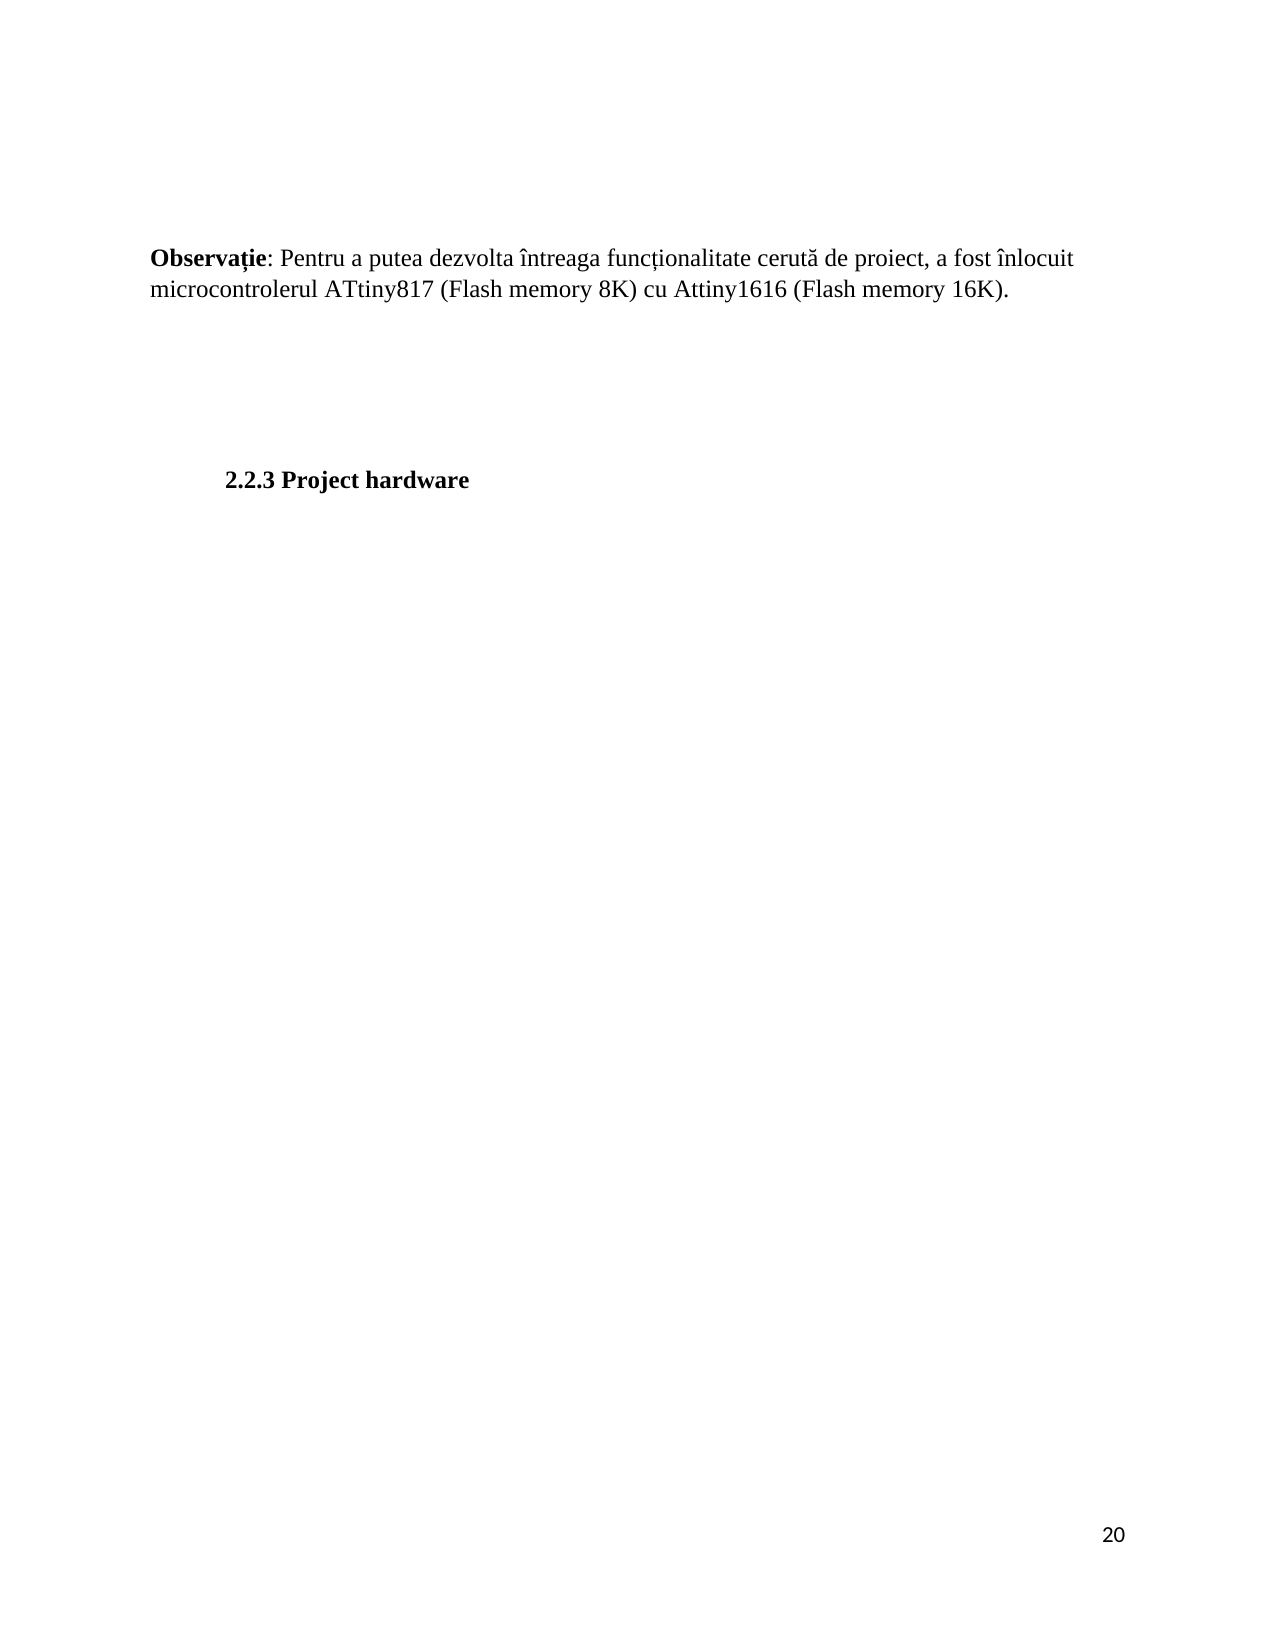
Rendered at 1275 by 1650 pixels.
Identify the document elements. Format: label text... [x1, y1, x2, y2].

text 2.2.3 Project hardware [225, 465, 1125, 493]
text Observație: Pentru a putea dezvolta întreaga funcționalitate cerută de proiect, a fost înlocuit microcontrolerul ATtiny817 (Flash memory 8K) cu Attiny1616 (Flash memory 16K). [150, 243, 1125, 303]
